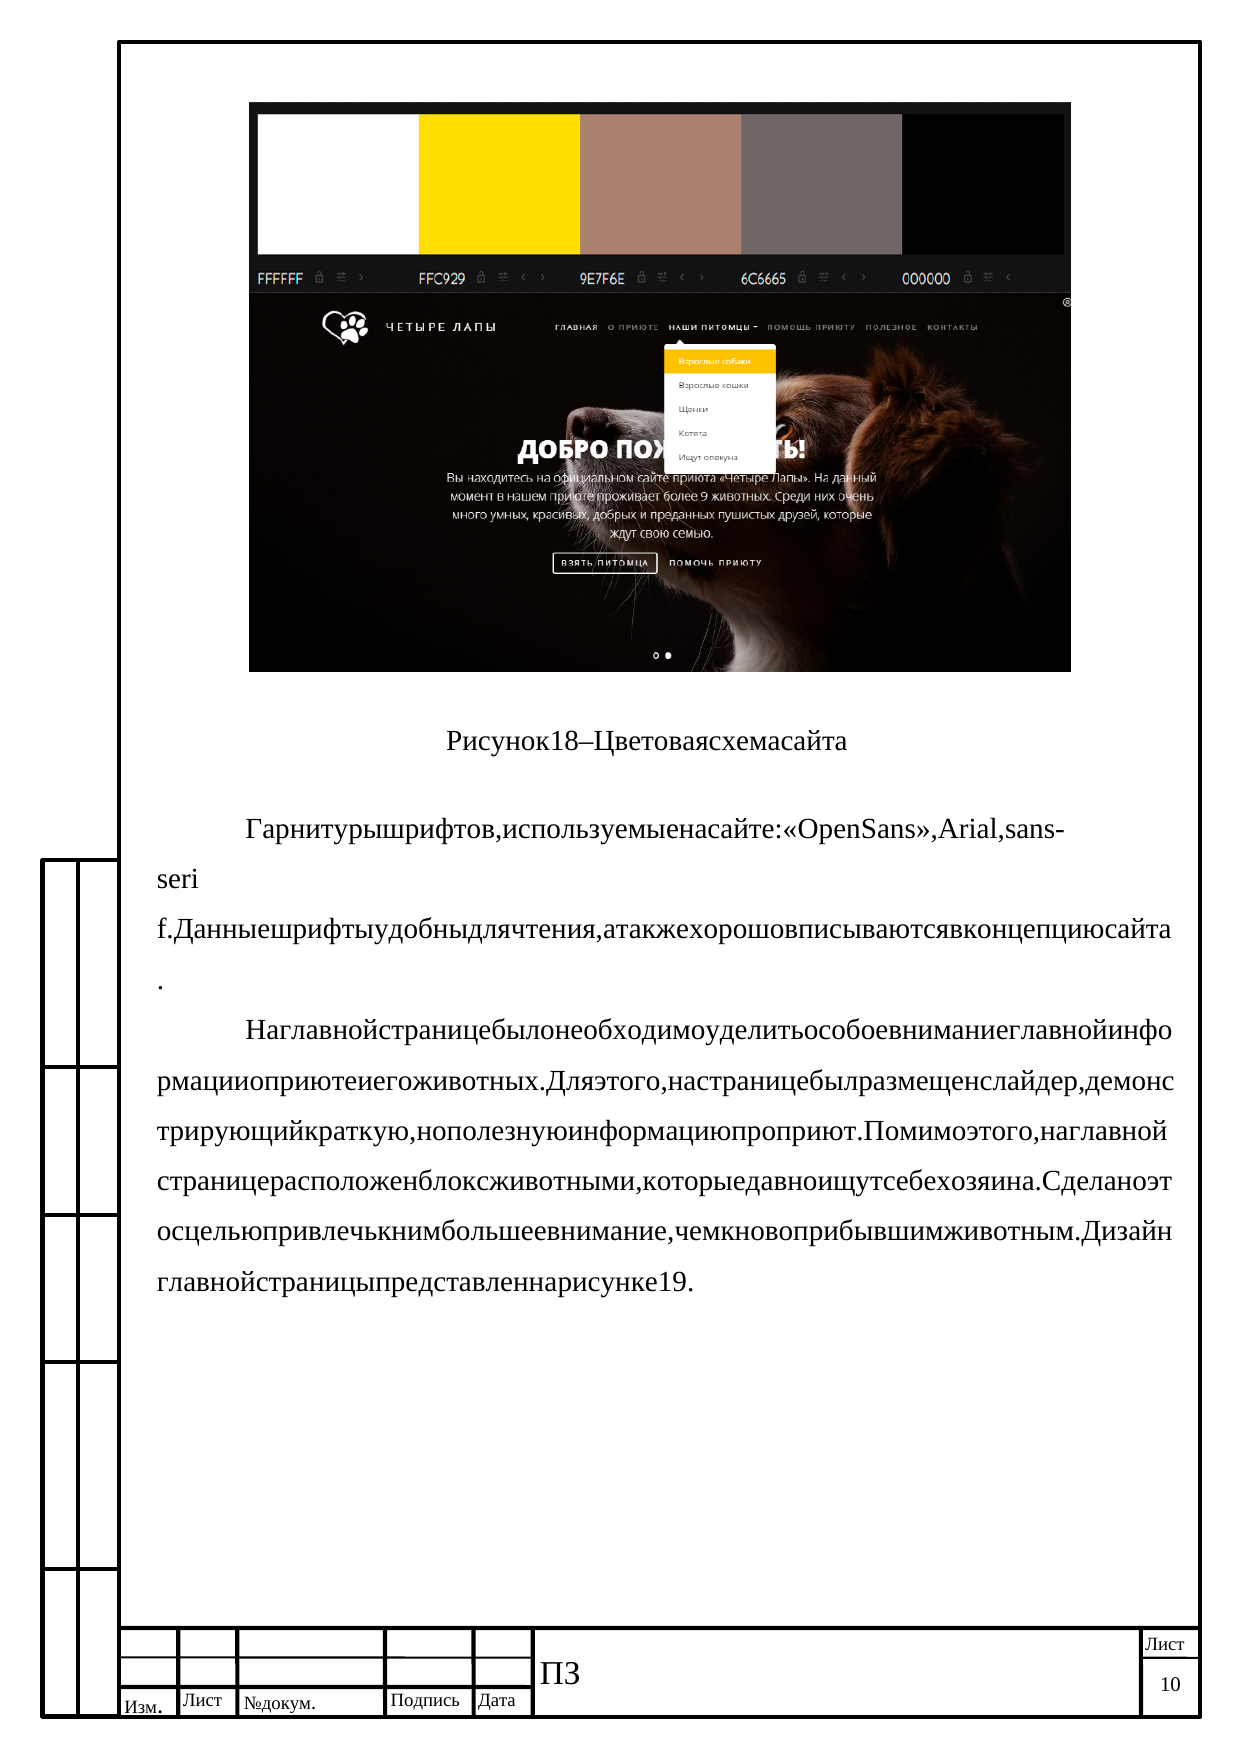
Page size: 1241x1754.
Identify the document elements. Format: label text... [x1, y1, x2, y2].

text Гарнитурышрифтов,используемыенасайте:«OpenSans»,Arial,sans-serif.Данныешрифтыудобныдлячтения,атакжехорошовписываютсявконцепциюсайта. [157, 811, 1178, 996]
picture [249, 102, 1071, 672]
text Рисунок18–Цветоваясхемасайта [142, 723, 1152, 757]
text Наглавнойстраницебылонеобходимоуделитьособоевниманиеглавнойинформацииоприютеиегоживотных.Дляэтого,настраницебылразмещенслайдер,демонстрирующийкраткую,нополезнуюинформациюпроприют.Помимоэтого,наглавнойстраницерасположенблоксживотными,которыедавноищутсебехозяина.Сделаноэтосцельюпривлечькнимбольшеевнимание,чемкновоприбывшимживотным.Дизайнглавнойстраницыпредставленнарисунке19. [157, 1012, 1178, 1297]
